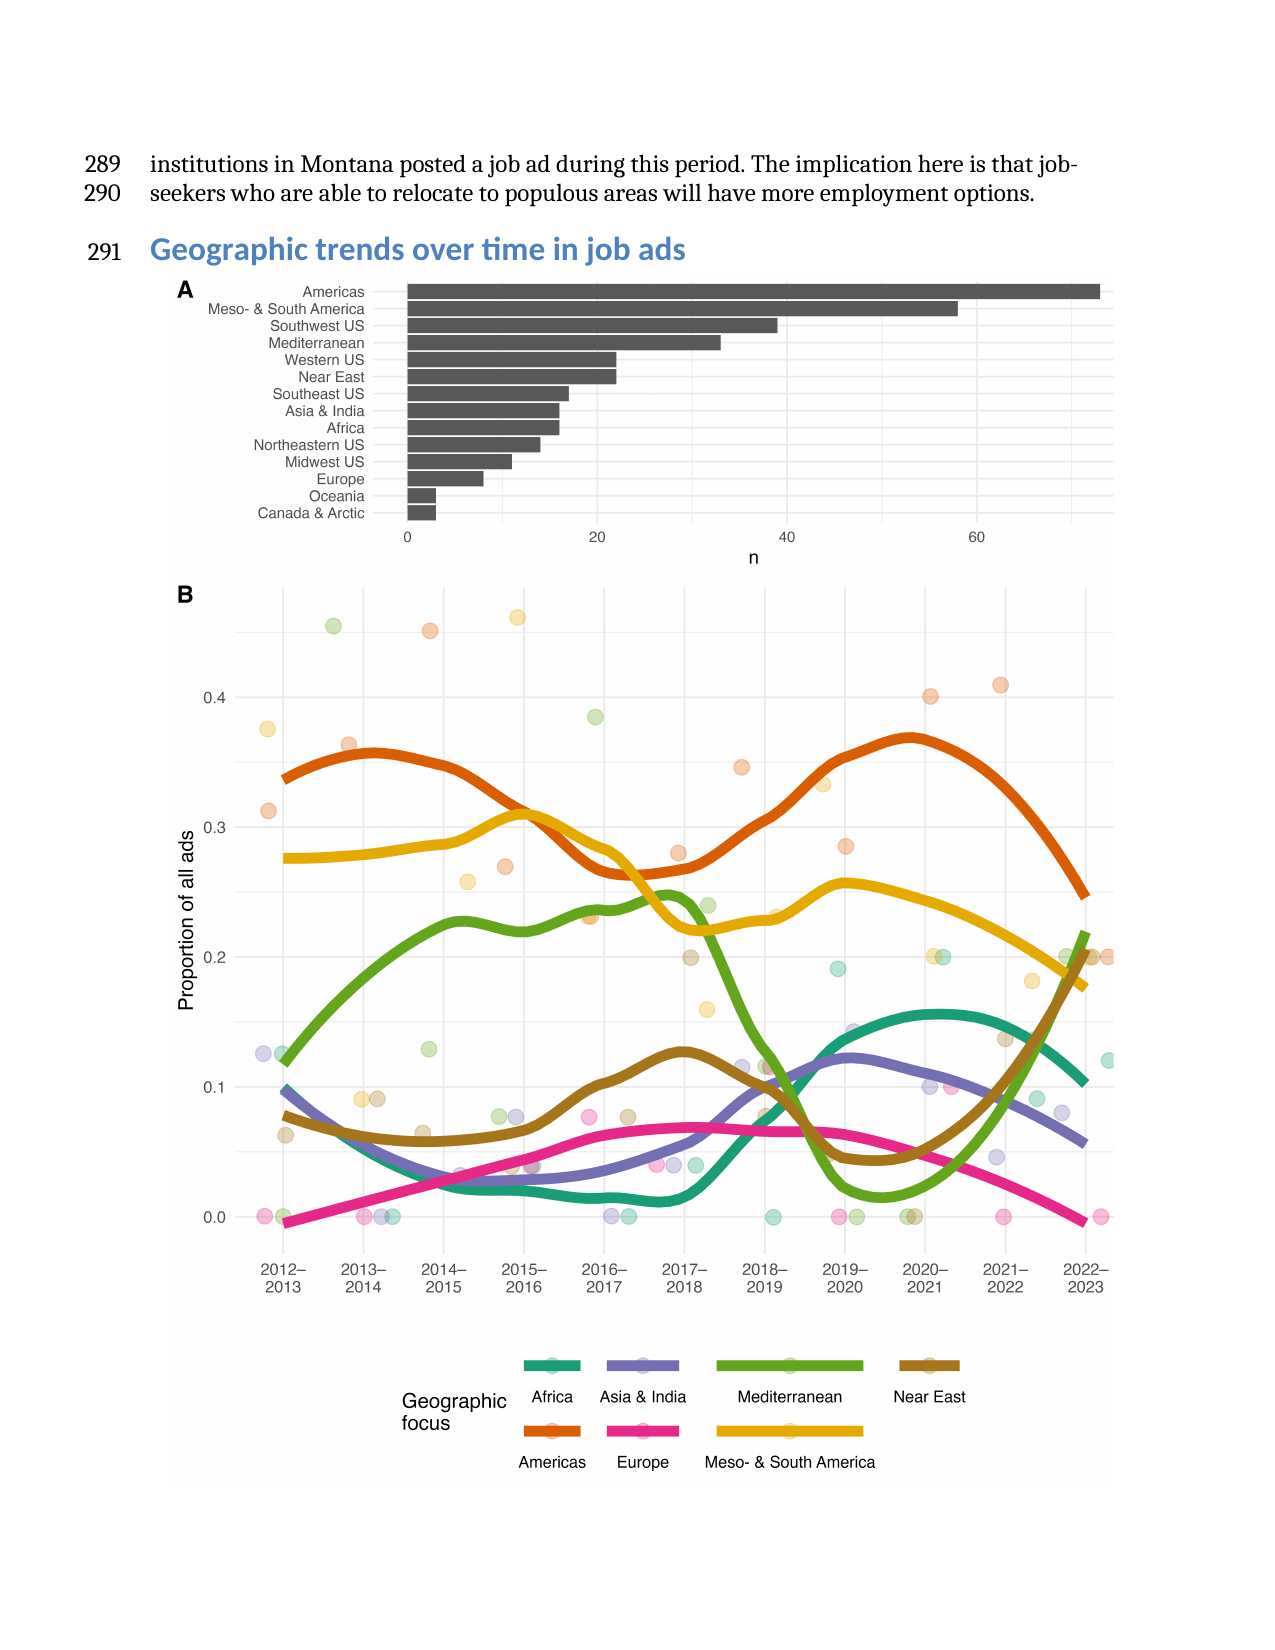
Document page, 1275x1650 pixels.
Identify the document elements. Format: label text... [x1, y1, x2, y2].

picture [168, 272, 1114, 1492]
subtitle Geographic trends over time in job ads [150, 228, 1125, 269]
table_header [139, 269, 1114, 1495]
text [150, 150, 1125, 207]
